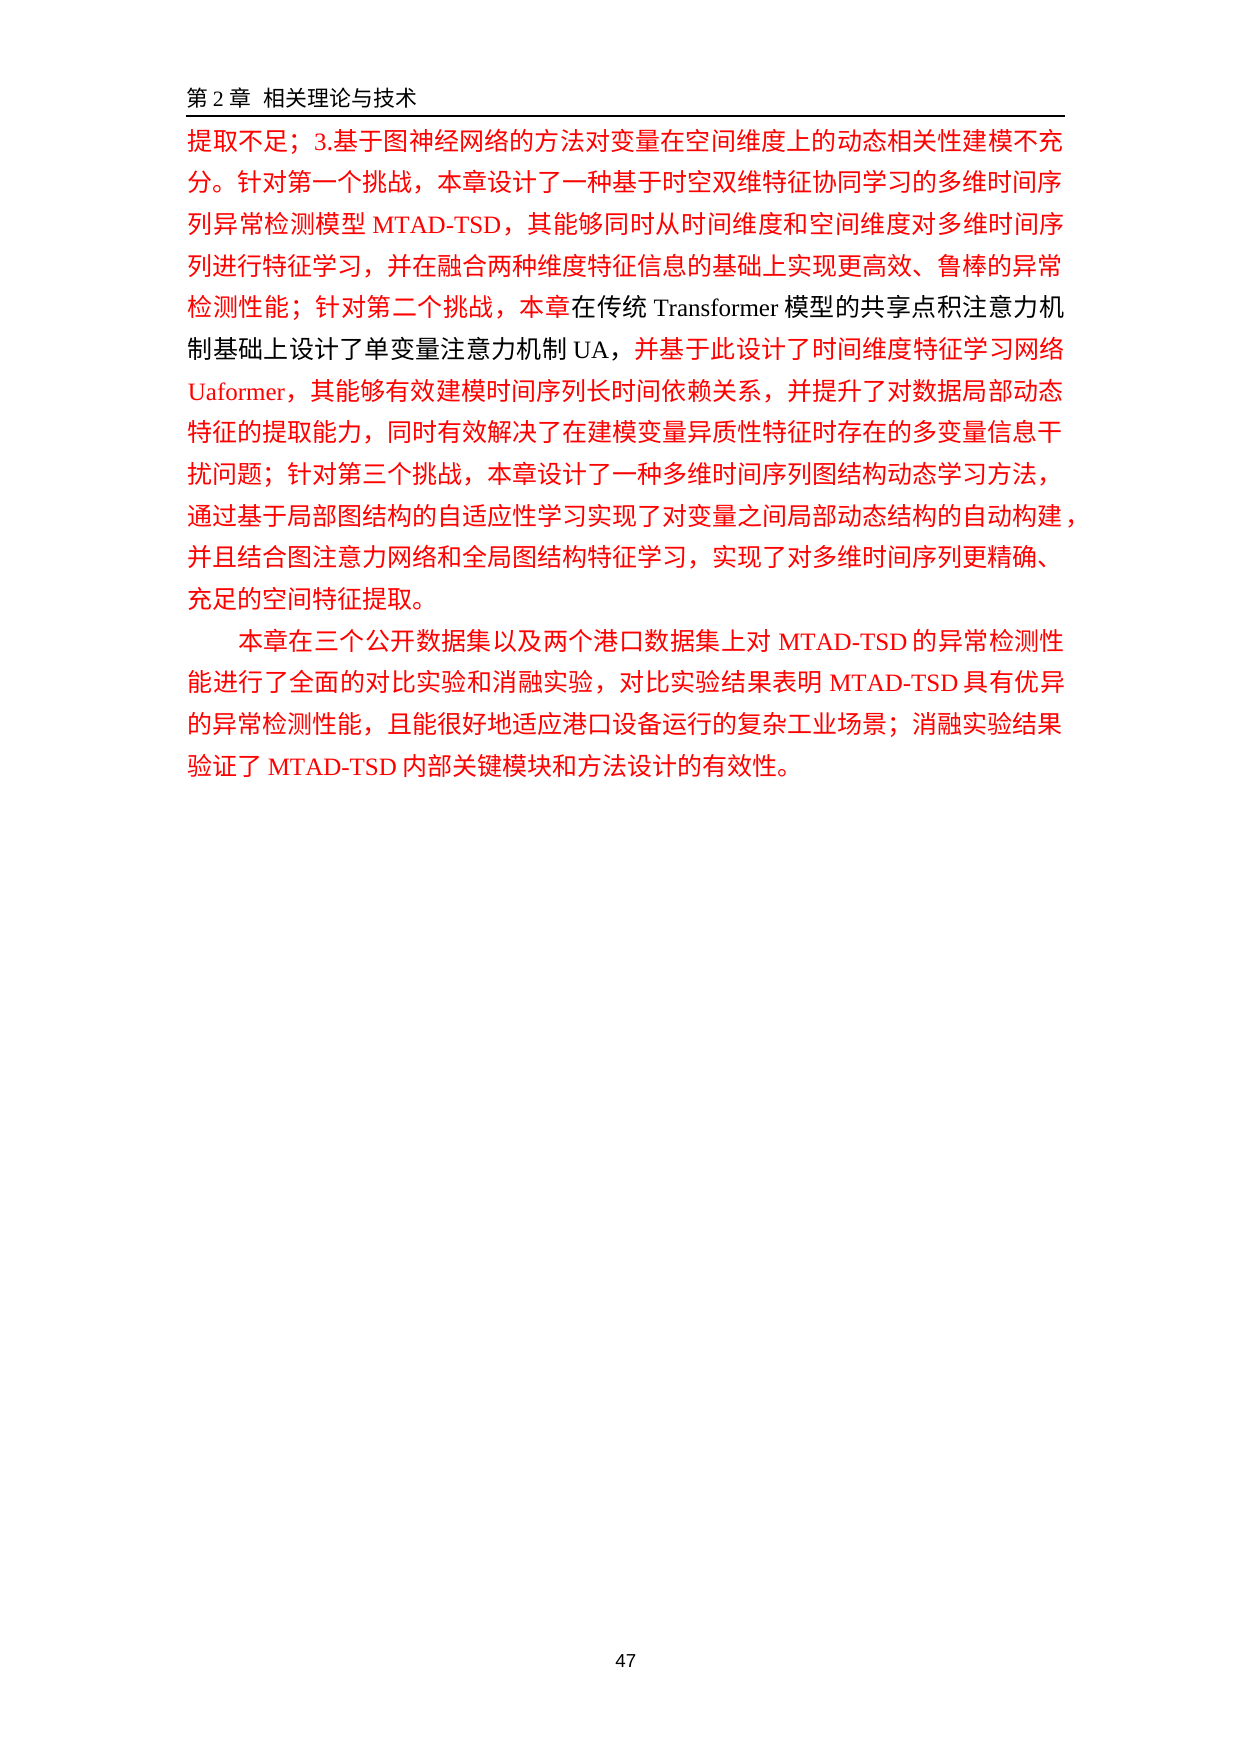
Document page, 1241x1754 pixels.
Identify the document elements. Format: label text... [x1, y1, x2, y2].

text 本章在三个公开数据集以及两个港口数据集上对MTAD-TSD的异常检测性能进行了全面的对比实验和消融实验，对比实验结果表明MTAD-TSD具有优异的异常检测性能，且能很好地适应港口设备运行的复杂工业场景；消融实验结果验证了MTAD-TSD内部关键模块和方法设计的有效性。 [188, 617, 1065, 783]
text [188, 117, 1065, 617]
